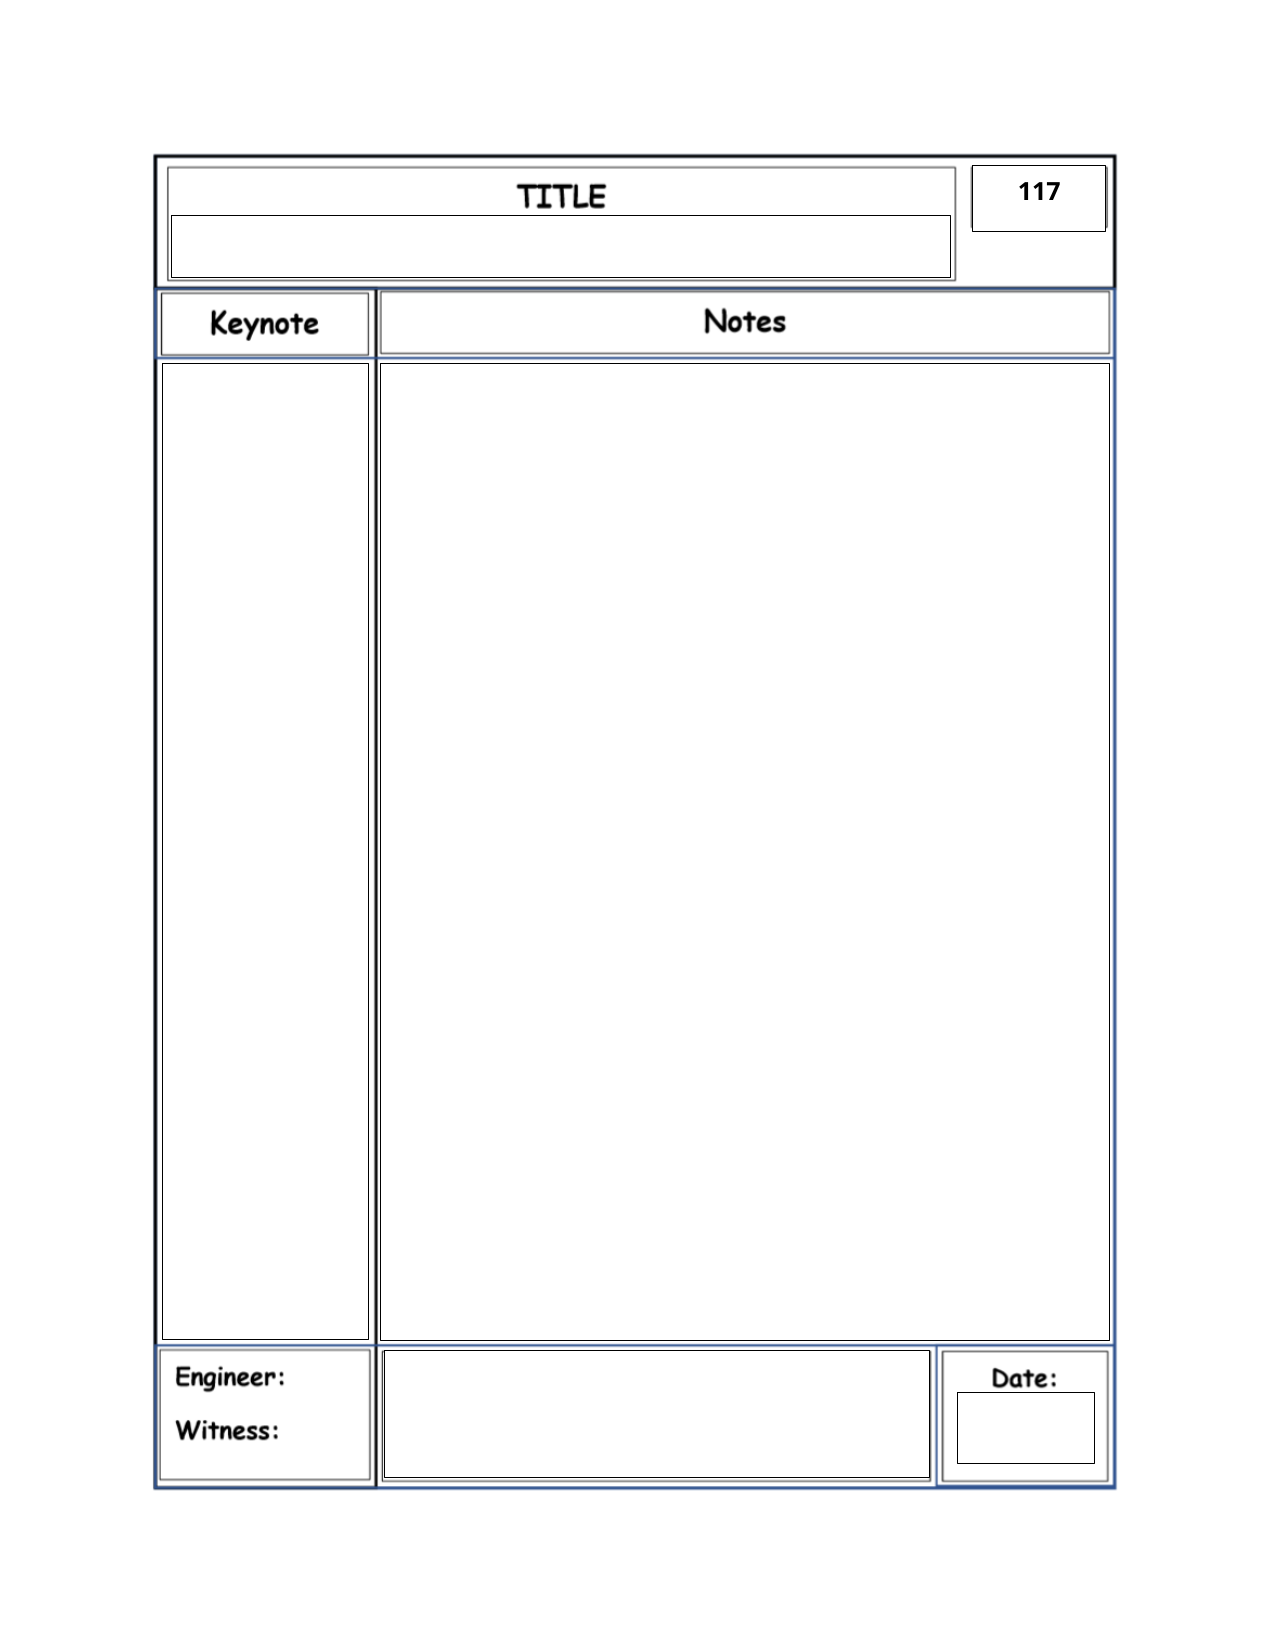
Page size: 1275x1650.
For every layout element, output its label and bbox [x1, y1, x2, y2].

picture [150, 150, 1133, 1501]
